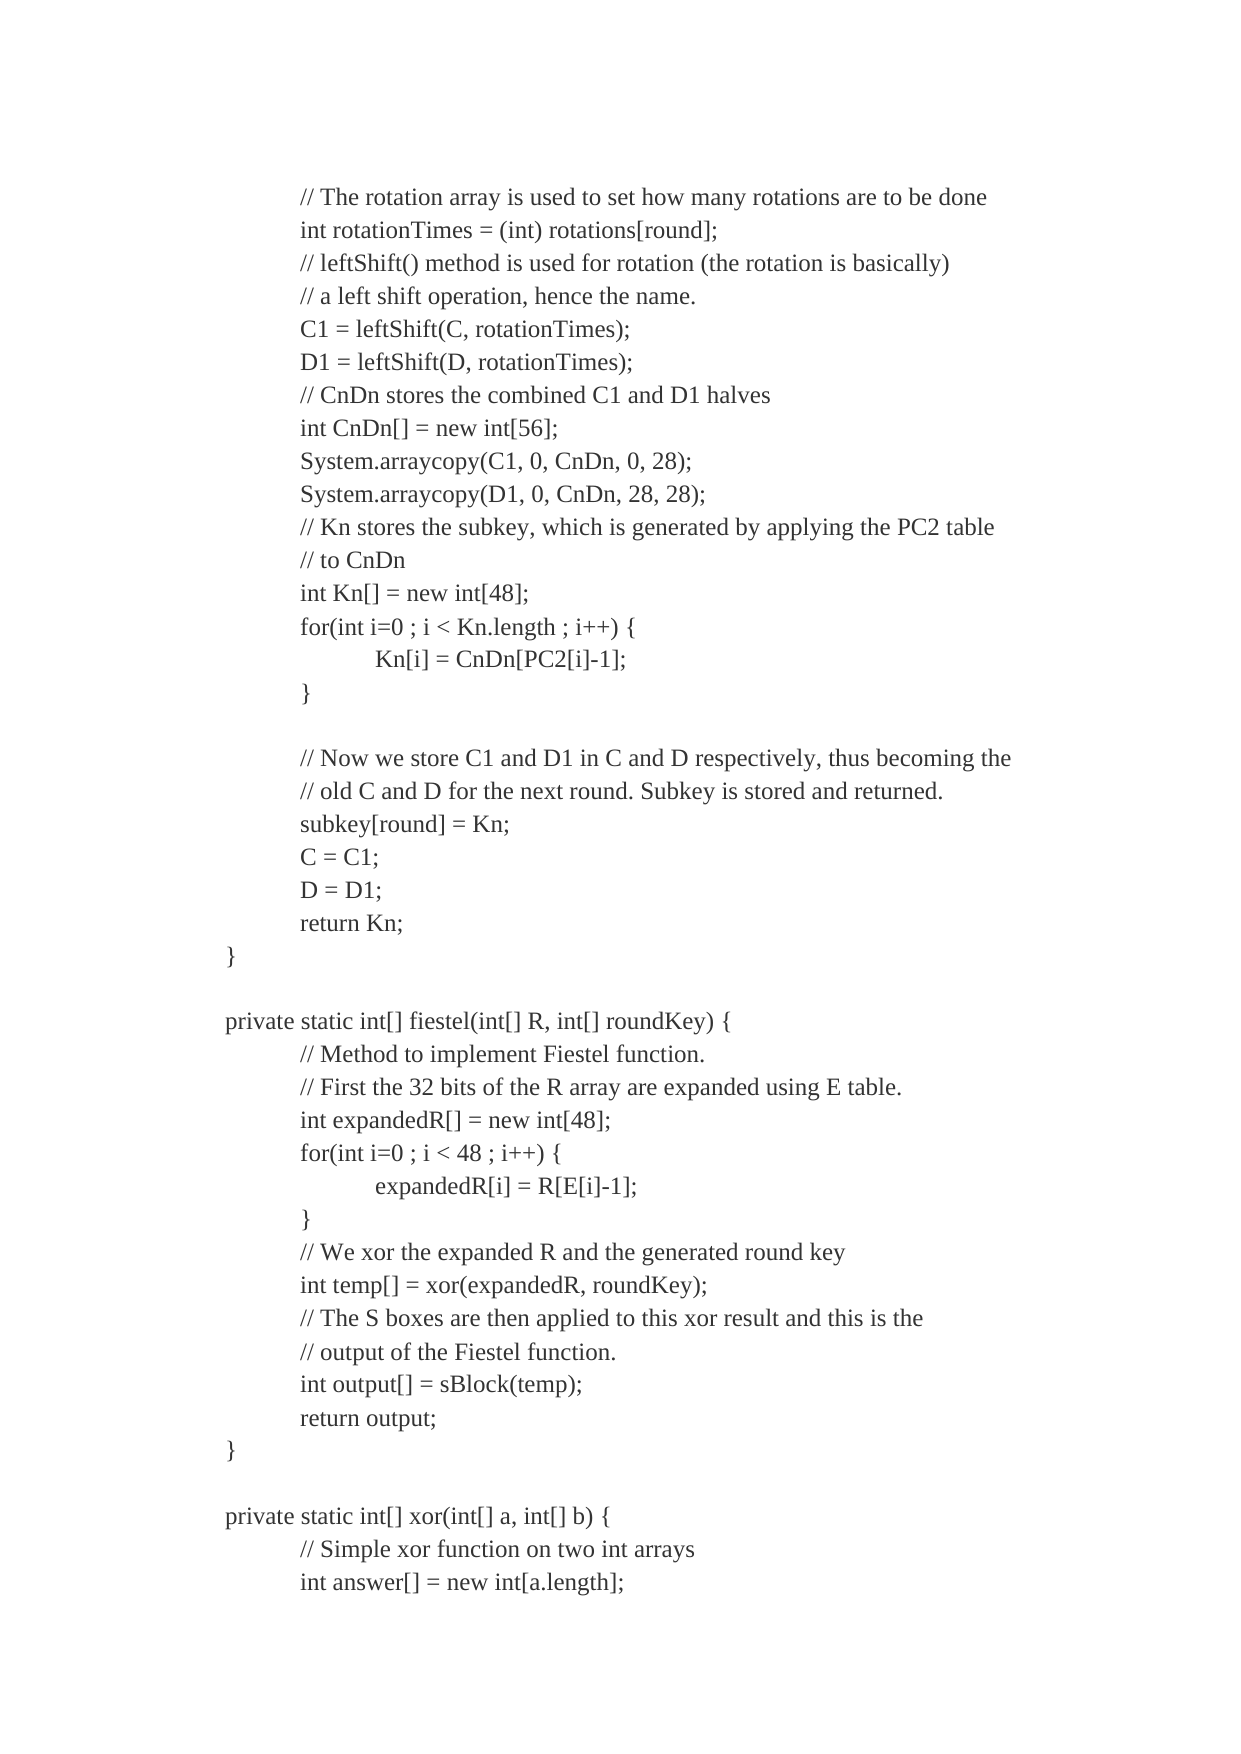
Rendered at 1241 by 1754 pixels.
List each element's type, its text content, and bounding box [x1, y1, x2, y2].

text } [150, 1436, 1137, 1464]
text private static int[] fiestel(int[] R, int[] roundKey) { [150, 1006, 1137, 1035]
text } [150, 941, 1137, 970]
text int CnDn[] = new int[56]; [150, 413, 1137, 442]
text C1 = leftShift(C, rotationTimes); [150, 314, 1137, 343]
text } [150, 678, 1137, 706]
text System.arraycopy(C1, 0, CnDn, 0, 28); [150, 446, 1137, 475]
text int answer[] = new int[a.length]; [150, 1567, 1137, 1596]
text // Simple xor function on two int arrays [150, 1534, 1137, 1563]
text // leftShift() method is used for rotation (the rotation is basically) [150, 248, 1137, 277]
text int expandedR[] = new int[48]; [150, 1105, 1137, 1134]
text // We xor the expanded R and the generated round key [150, 1237, 1137, 1266]
text // Method to implement Fiestel function. [150, 1039, 1137, 1068]
text return Kn; [150, 908, 1137, 937]
text // First the 32 bits of the R array are expanded using E table. [150, 1072, 1137, 1101]
text for(int i=0 ; i < 48 ; i++) { [150, 1138, 1137, 1167]
text D1 = leftShift(D, rotationTimes); [150, 347, 1137, 376]
text System.arraycopy(D1, 0, CnDn, 28, 28); [150, 479, 1137, 508]
text C = C1; [150, 842, 1137, 871]
text // Now we store C1 and D1 in C and D respectively, thus becoming the [150, 743, 1137, 772]
text } [150, 1204, 1137, 1233]
text private static int[] xor(int[] a, int[] b) { [150, 1501, 1137, 1530]
text int temp[] = xor(expandedR, roundKey); [150, 1271, 1137, 1299]
text int output[] = sBlock(temp); [150, 1369, 1137, 1398]
text // old C and D for the next round. Subkey is stored and returned. [150, 776, 1137, 805]
text expandedR[i] = R[E[i]-1]; [150, 1171, 1137, 1200]
text // output of the Fiestel function. [150, 1337, 1137, 1365]
text Kn[i] = CnDn[PC2[i]-1]; [150, 644, 1137, 673]
text // The rotation array is used to set how many rotations are to be done [150, 182, 1137, 211]
text // to CnDn [150, 546, 1137, 574]
text // CnDn stores the combined C1 and D1 halves [150, 380, 1137, 409]
text D = D1; [150, 875, 1137, 904]
text // The S boxes are then applied to this xor result and this is the [150, 1303, 1137, 1332]
text int rotationTimes = (int) rotations[round]; [150, 215, 1137, 244]
text for(int i=0 ; i < Kn.length ; i++) { [150, 612, 1137, 640]
text subkey[round] = Kn; [150, 809, 1137, 838]
text // a left shift operation, hence the name. [150, 281, 1137, 310]
text return output; [150, 1403, 1137, 1431]
text int Kn[] = new int[48]; [150, 578, 1137, 607]
text // Kn stores the subkey, which is generated by applying the PC2 table [150, 512, 1137, 541]
